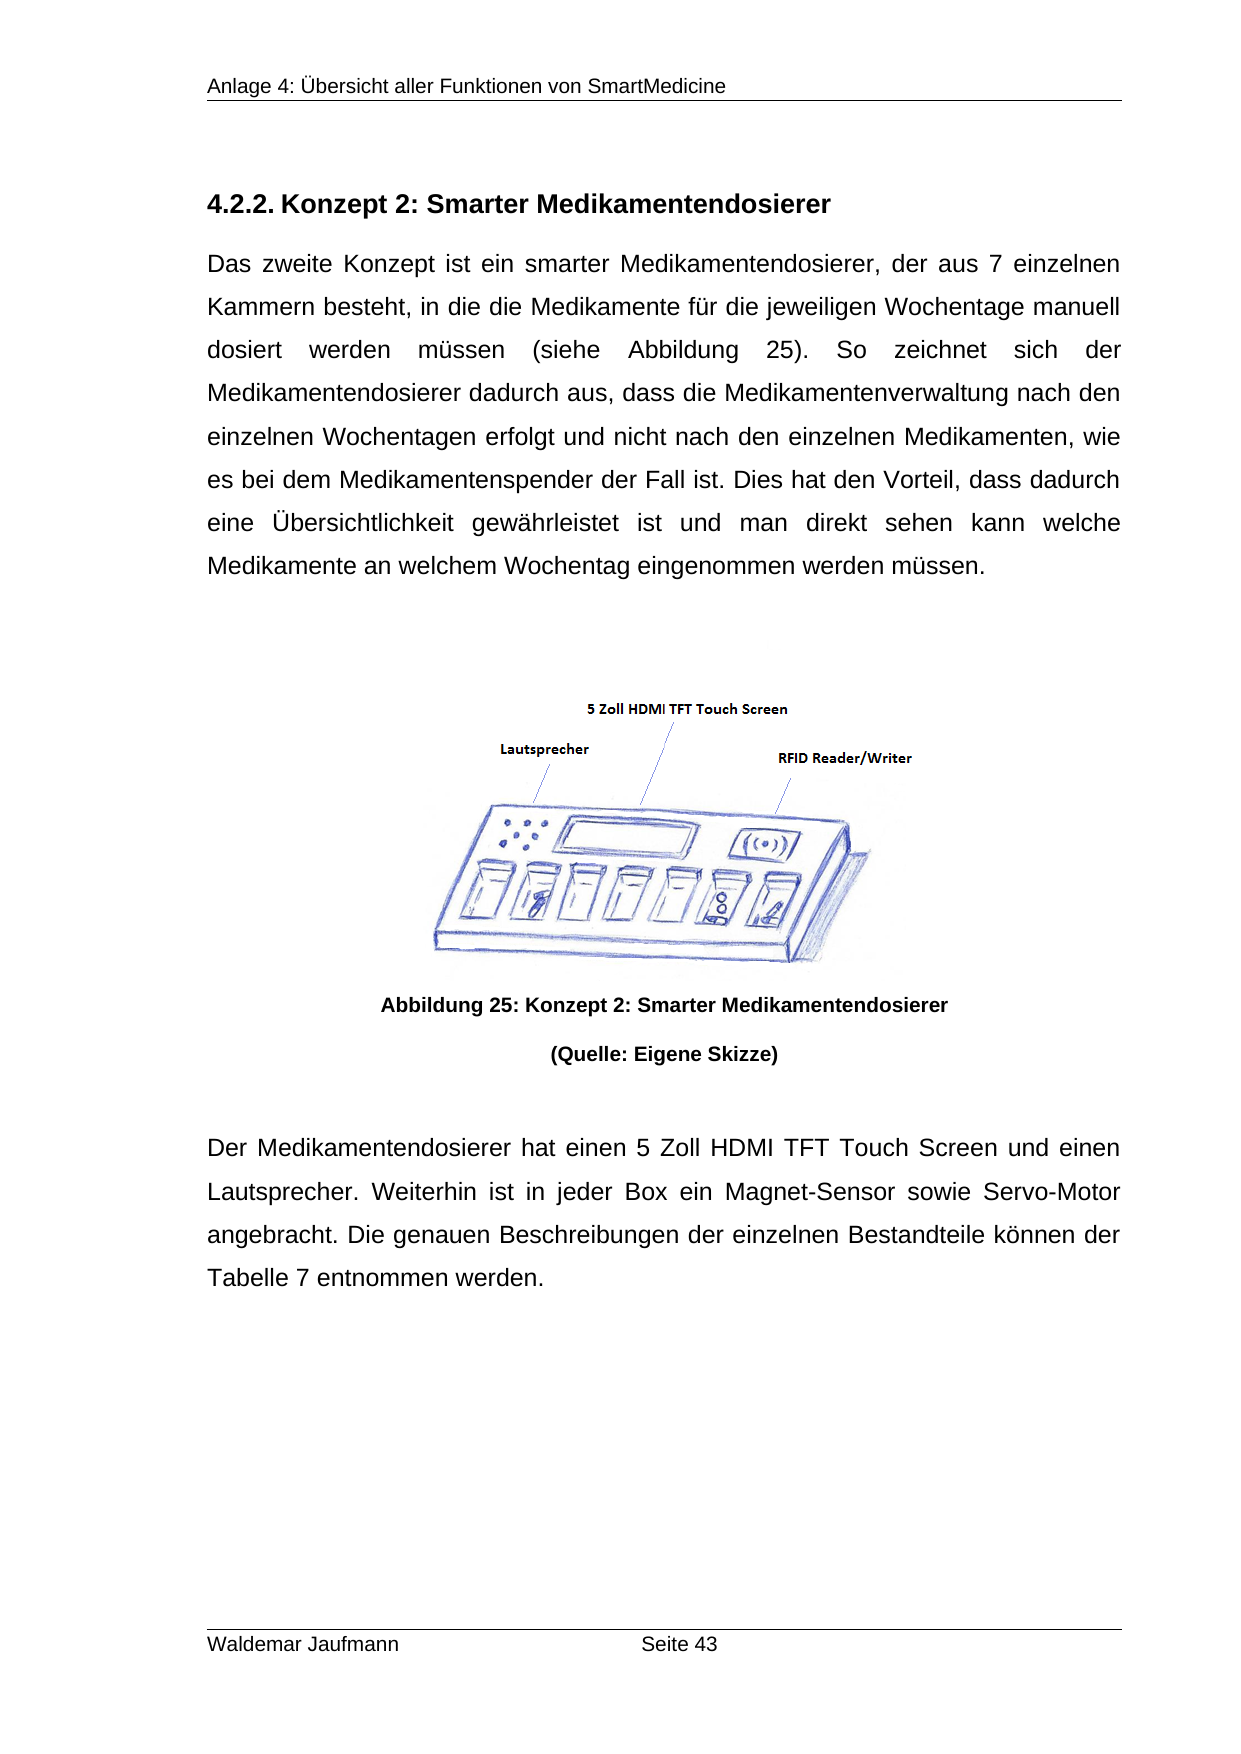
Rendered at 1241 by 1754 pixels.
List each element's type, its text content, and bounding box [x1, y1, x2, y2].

text Der Medikamentendosierer hat einen 5 Zoll HDMI TFT Touch Screen und einen Lautsprecher. Weiterhin ist in jeder Box ein Magnet-Sensor sowie Servo-Motor angebracht. Die genauen Beschreibungen der einzelnen Bestandteile können der Tabelle 7 entnommen werden. [207, 1133, 1122, 1291]
picture [386, 637, 943, 981]
subtitle Konzept 2: Smarter Medikamentendosierer [207, 187, 1122, 220]
text Das zweite Konzept ist ein smarter Medikamentendosierer, der aus 7 einzelnen Kammern besteht, in die die Medikamente für die jeweiligen Wochentage manuell dosiert werden müssen (siehe Abbildung 25). So zeichnet sich der Medikamentendosierer dadurch aus, dass die Medikamentenverwaltung nach den einzelnen Wochentagen erfolgt und nicht nach den einzelnen Medikamenten, wie es bei dem Medikamentenspender der Fall ist. Dies hat den Vorteil, dass dadurch eine Übersichtlichkeit gewährleistet ist und man direkt sehen kann welche Medikamente an welchem Wochentag eingenommen werden müssen. [207, 249, 1122, 579]
text Abbildung 25: Konzept 2: Smarter Medikamentendosierer [207, 993, 1122, 1017]
text (Quelle: Eigene Skizze) [207, 1042, 1122, 1066]
